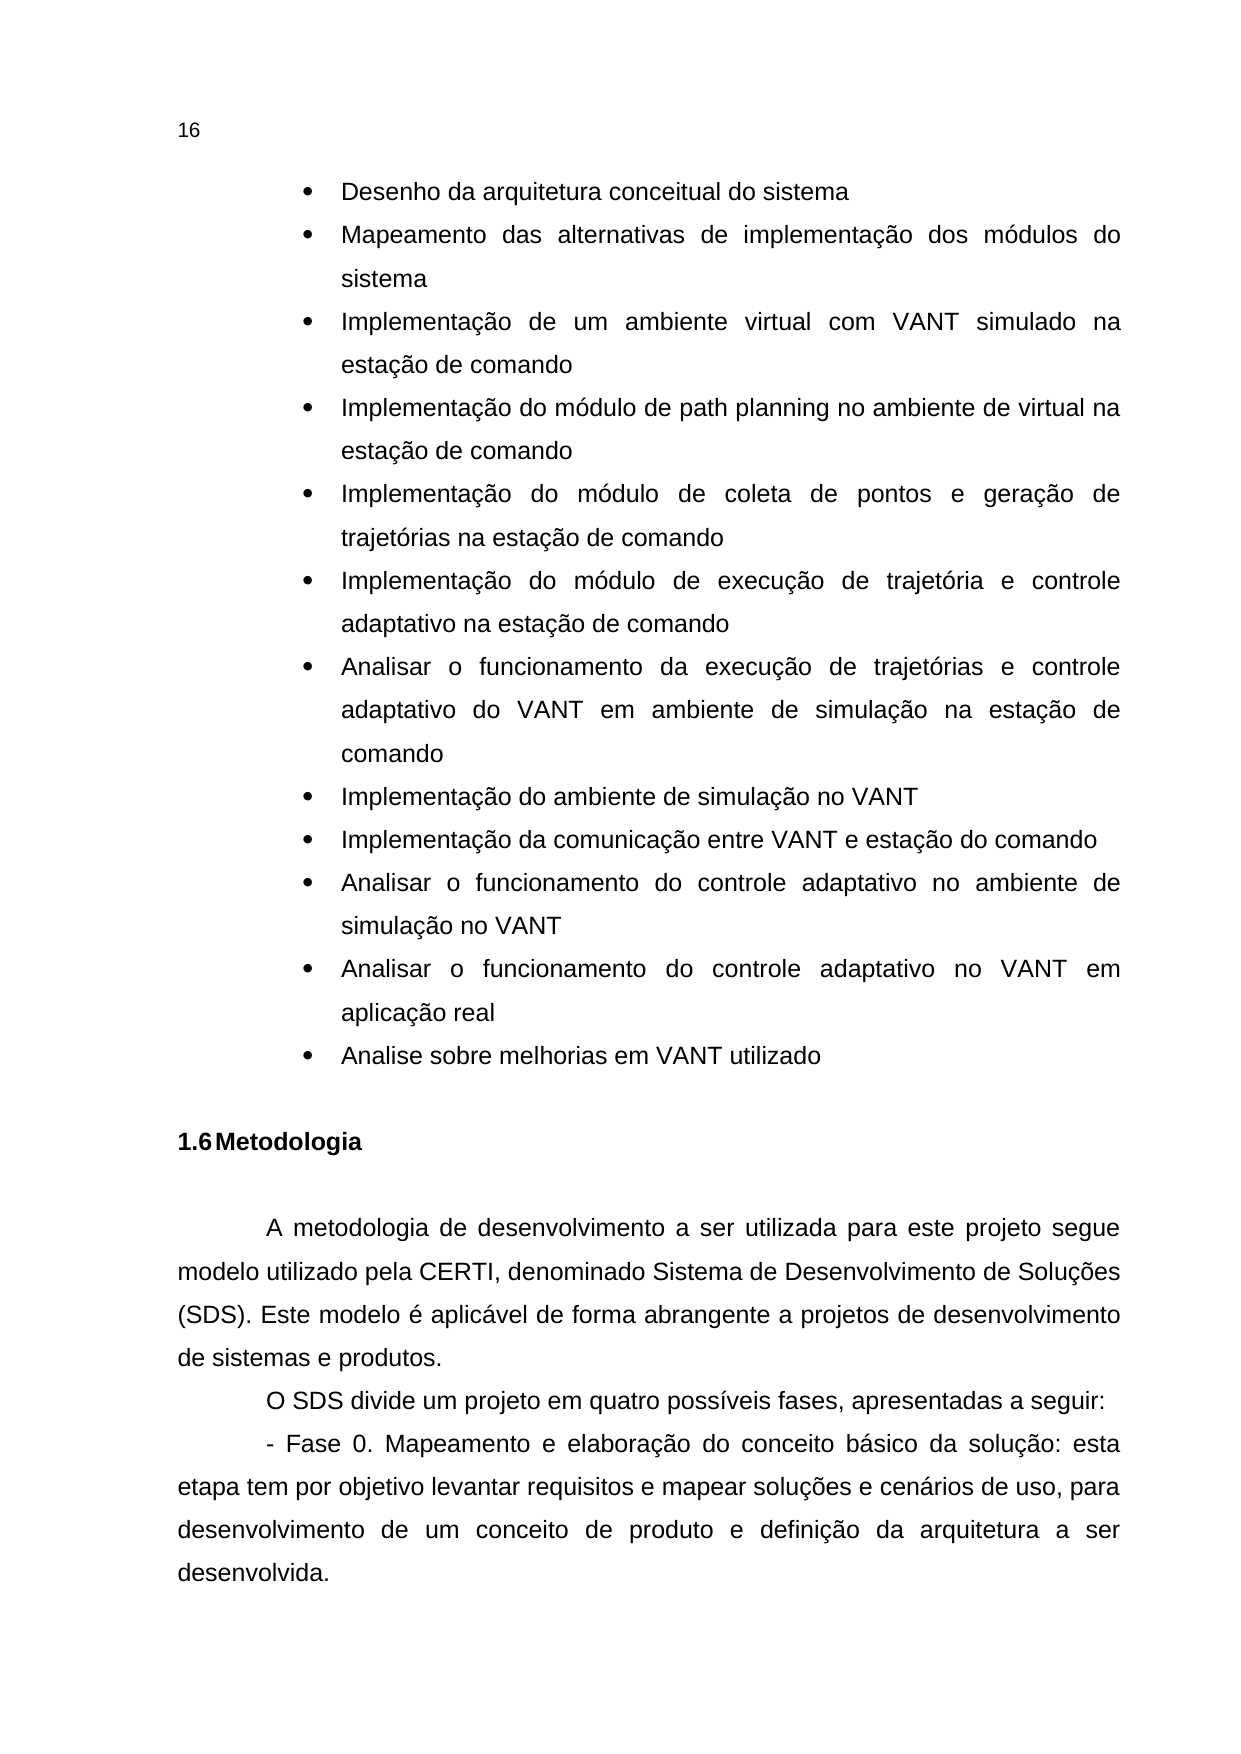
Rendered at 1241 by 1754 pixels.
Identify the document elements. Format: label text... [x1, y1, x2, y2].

list Analise sobre melhorias em VANT utilizado [303, 1041, 1122, 1070]
list Analisar o funcionamento do controle adaptativo no ambiente de simulação no VANT [303, 868, 1122, 940]
list Analisar o funcionamento da execução de trajetórias e controle adaptativo do VANT em ambiente de simulação na estação de comando [303, 652, 1122, 767]
list Implementação do módulo de execução de trajetória e controle adaptativo na estação de comando [303, 566, 1122, 638]
list Implementação do módulo de coleta de pontos e geração de trajetórias na estação de comando [303, 479, 1122, 551]
text O SDS divide um projeto em quatro possíveis fases, apresentadas a seguir: [177, 1386, 1122, 1415]
list Implementação do ambiente de simulação no VANT [303, 782, 1122, 811]
text A metodologia de desenvolvimento a ser utilizada para este projeto segue modelo utilizado pela CERTI, denominado Sistema de Desenvolvimento de Soluções (SDS). Este modelo é aplicável de forma abrangente a projetos de desenvolvimento de sistemas e produtos. [177, 1213, 1122, 1372]
subtitle Metodologia [177, 1127, 1122, 1156]
text - Fase 0. Mapeamento e elaboração do conceito básico da solução: esta etapa tem por objetivo levantar requisitos e mapear soluções e cenários de uso, para desenvolvimento de um conceito de produto e definição da arquitetura a ser desenvolvida. [177, 1429, 1122, 1587]
list Implementação do módulo de path planning no ambiente de virtual na estação de comando [303, 393, 1122, 465]
list Mapeamento das alternativas de implementação dos módulos do sistema [303, 220, 1122, 292]
list Implementação de um ambiente virtual com VANT simulado na estação de comando [303, 307, 1122, 379]
list Desenho da arquitetura conceitual do sistema [303, 177, 1122, 206]
list Analisar o funcionamento do controle adaptativo no VANT em aplicação real [303, 954, 1122, 1026]
list Implementação da comunicação entre VANT e estação do comando [303, 825, 1122, 854]
